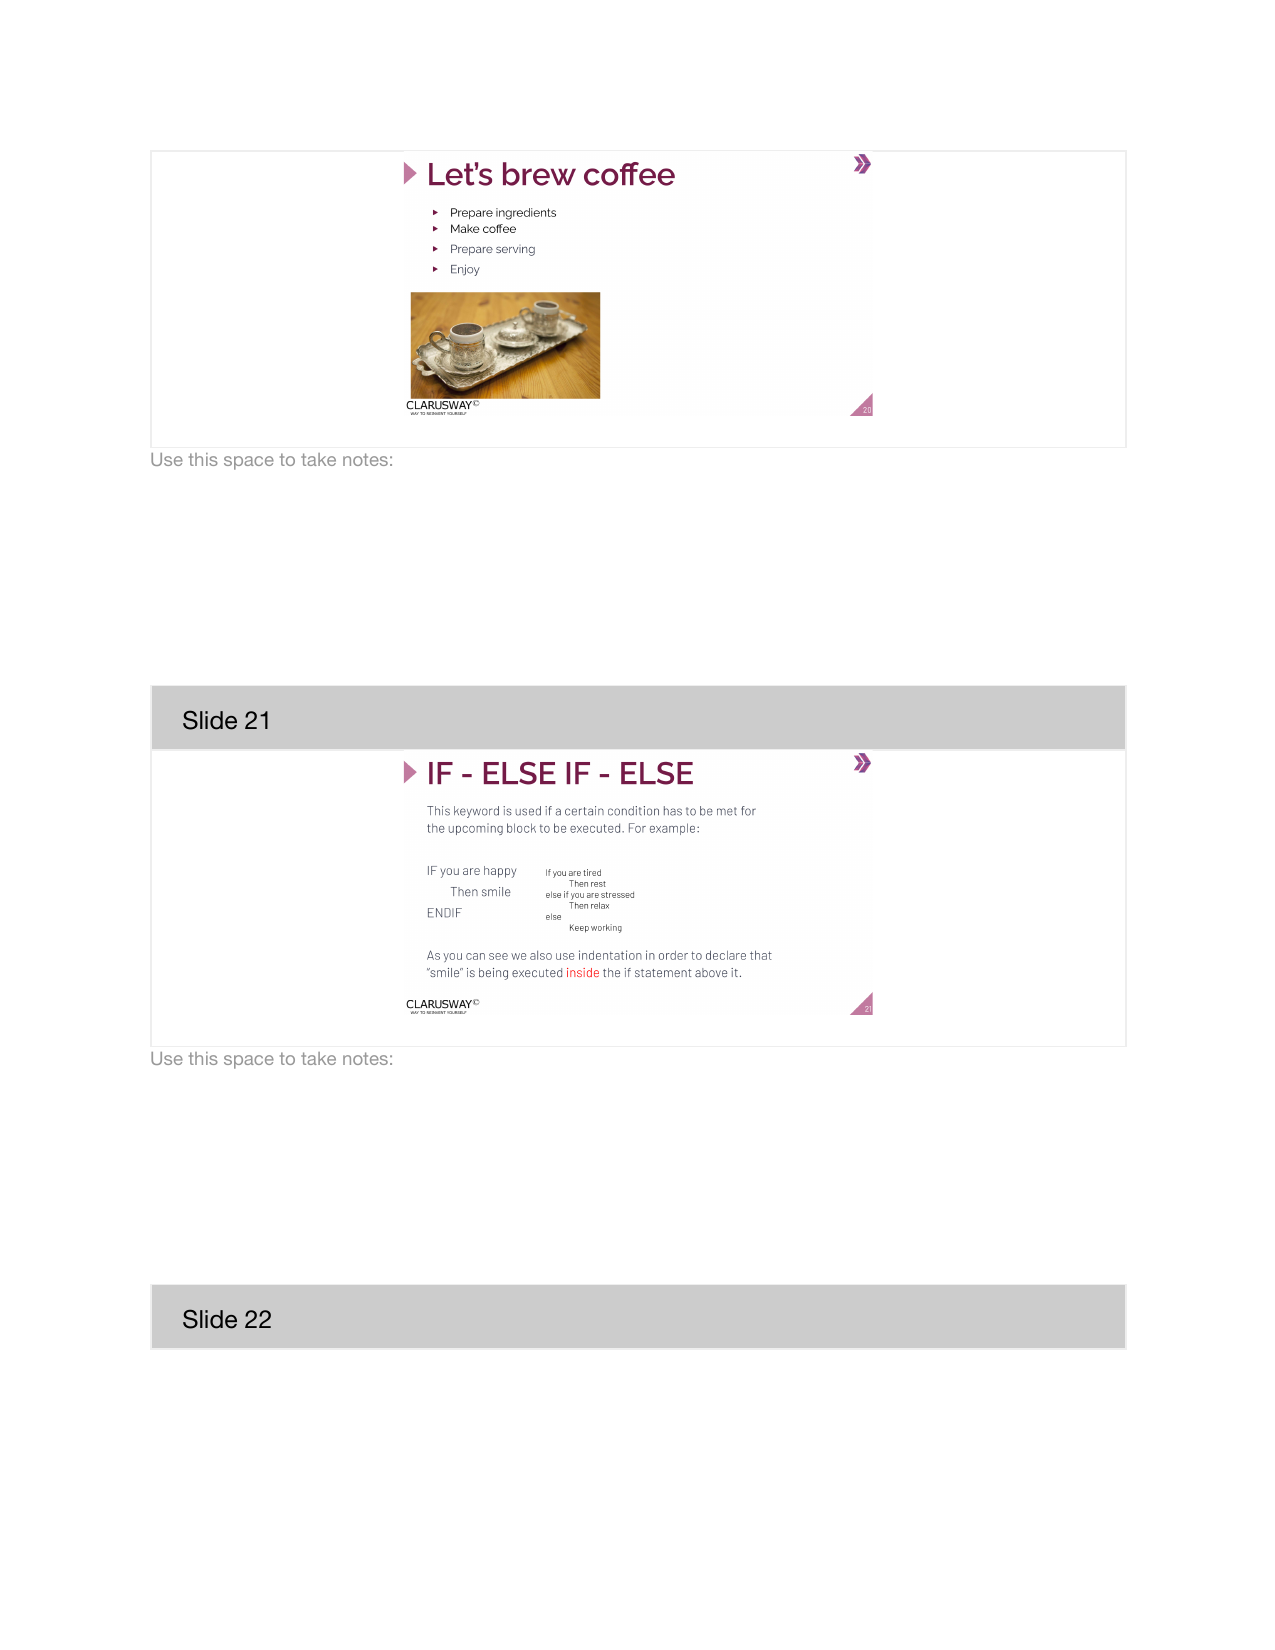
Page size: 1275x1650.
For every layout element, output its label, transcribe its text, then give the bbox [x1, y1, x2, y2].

picture [403, 151, 873, 416]
table_header Slide 22 [152, 1285, 1125, 1348]
picture [403, 750, 873, 1015]
table_header Slide 21 [152, 686, 1125, 749]
table_cell [152, 751, 1125, 1046]
text Use this space to take notes: [150, 448, 1125, 472]
text Use this space to take notes: [150, 1047, 1125, 1071]
table_cell [152, 152, 1125, 447]
